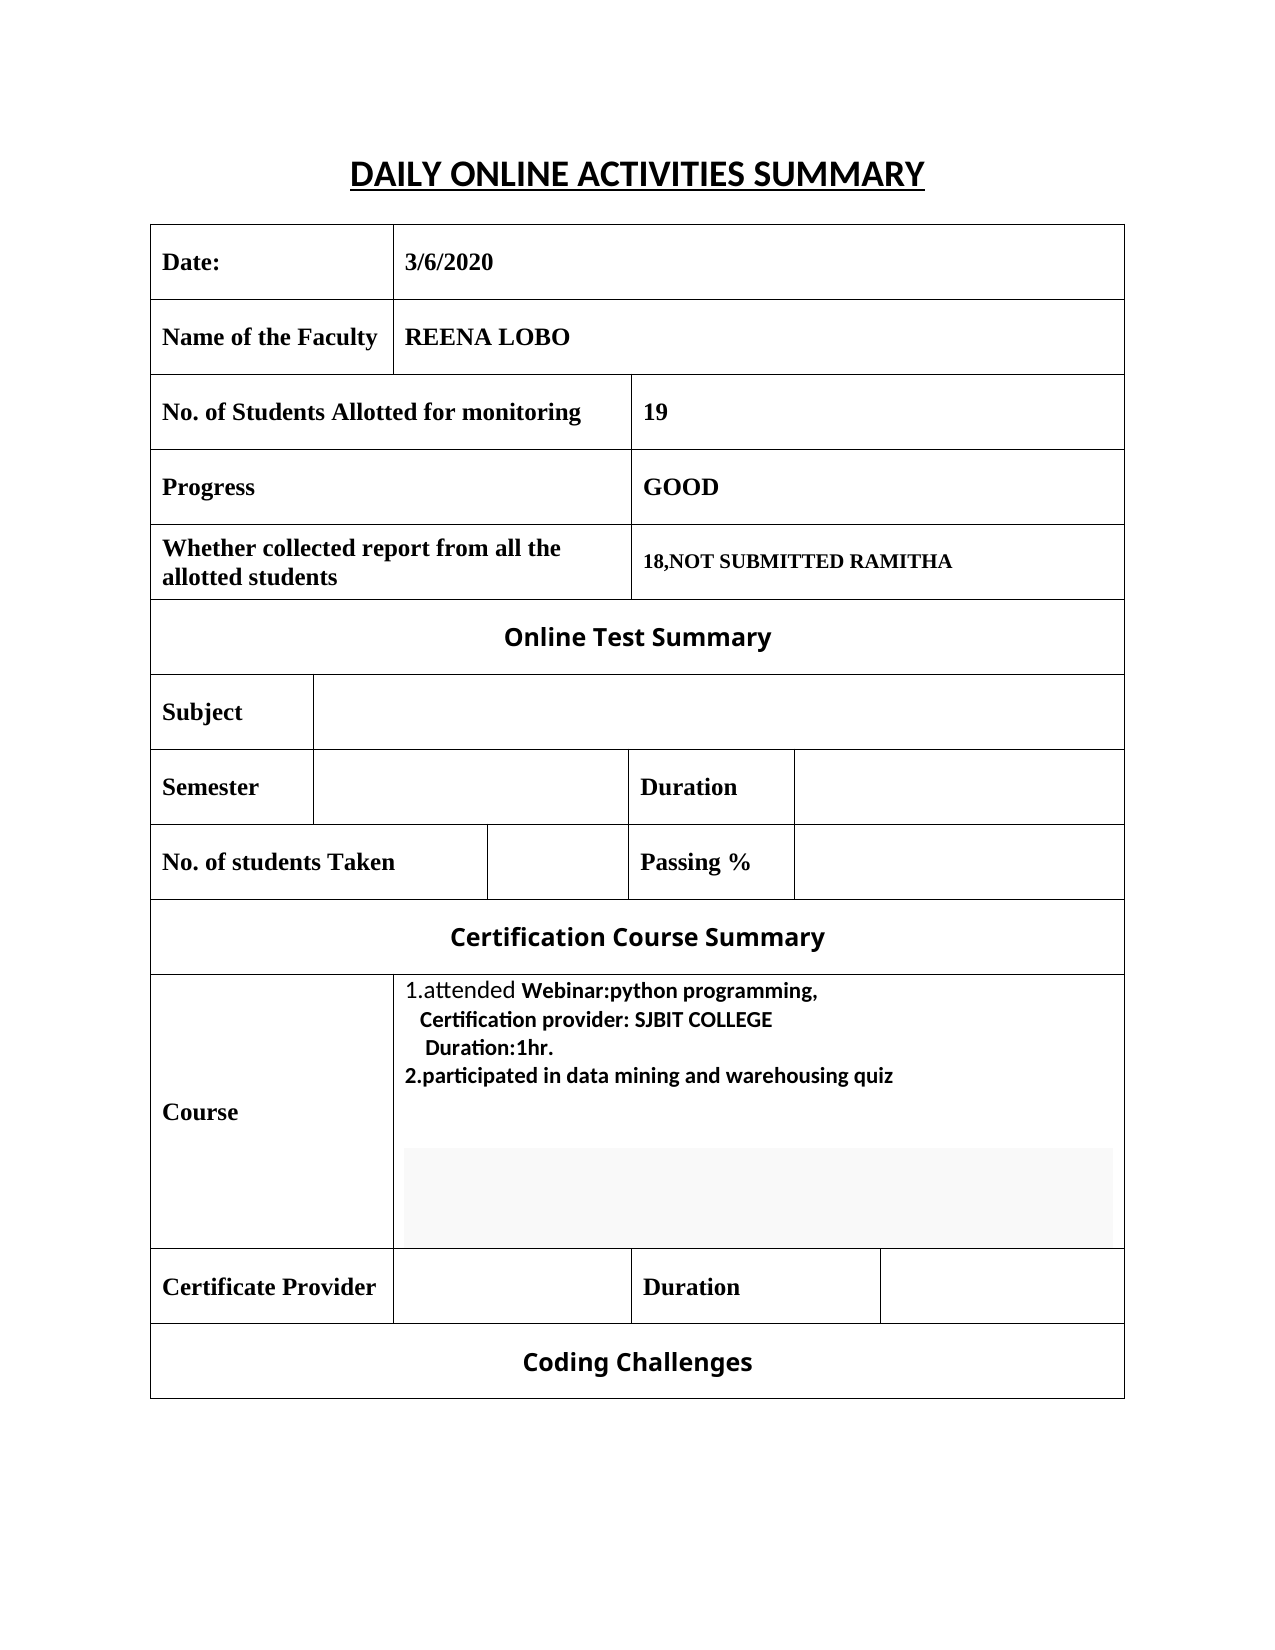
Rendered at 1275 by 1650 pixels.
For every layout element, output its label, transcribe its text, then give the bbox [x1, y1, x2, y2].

table_cell Passing % [629, 825, 794, 898]
table_cell 19 [632, 375, 1124, 448]
table_cell Coding Challenges [151, 1324, 1124, 1398]
table_cell REENA LOBO [394, 300, 1124, 373]
table_cell No. of students Taken [151, 825, 487, 898]
table_cell Semester [151, 750, 313, 823]
table_cell Progress [151, 450, 631, 523]
table_cell Duration [632, 1249, 880, 1323]
table_cell [394, 1249, 631, 1323]
table_cell Certification Course Summary [151, 900, 1124, 973]
table_cell Name of the Faculty [151, 300, 393, 373]
table_cell Online Test Summary [151, 600, 1124, 673]
table_cell 18,NOT SUBMITTED RAMITHA [632, 525, 1124, 598]
table_cell [488, 825, 628, 898]
table_cell Whether collected report from all the allotted students [151, 525, 631, 598]
table_cell Certificate Provider [151, 1249, 393, 1323]
table_cell Course [151, 975, 393, 1248]
table_header Date: [151, 225, 393, 298]
table_cell [881, 1249, 1124, 1323]
table_cell Subject [151, 675, 313, 748]
table_cell GOOD [632, 450, 1124, 523]
table_header 3/6/2020 [394, 225, 1124, 298]
table_cell [795, 825, 1124, 898]
table_cell [314, 675, 1124, 748]
table_cell 1.attended Webinar:python programming, Certification provider: SJBIT COLLEGE Duration:1hr. 2.participated in data mining and warehousing quiz [394, 975, 1124, 1248]
table_cell [314, 750, 628, 823]
table_cell [795, 750, 1124, 823]
table_cell Duration [629, 750, 794, 823]
table_cell No. of Students Allotted for monitoring [151, 375, 631, 448]
text DAILY ONLINE ACTIVITIES SUMMARY [150, 150, 1125, 196]
